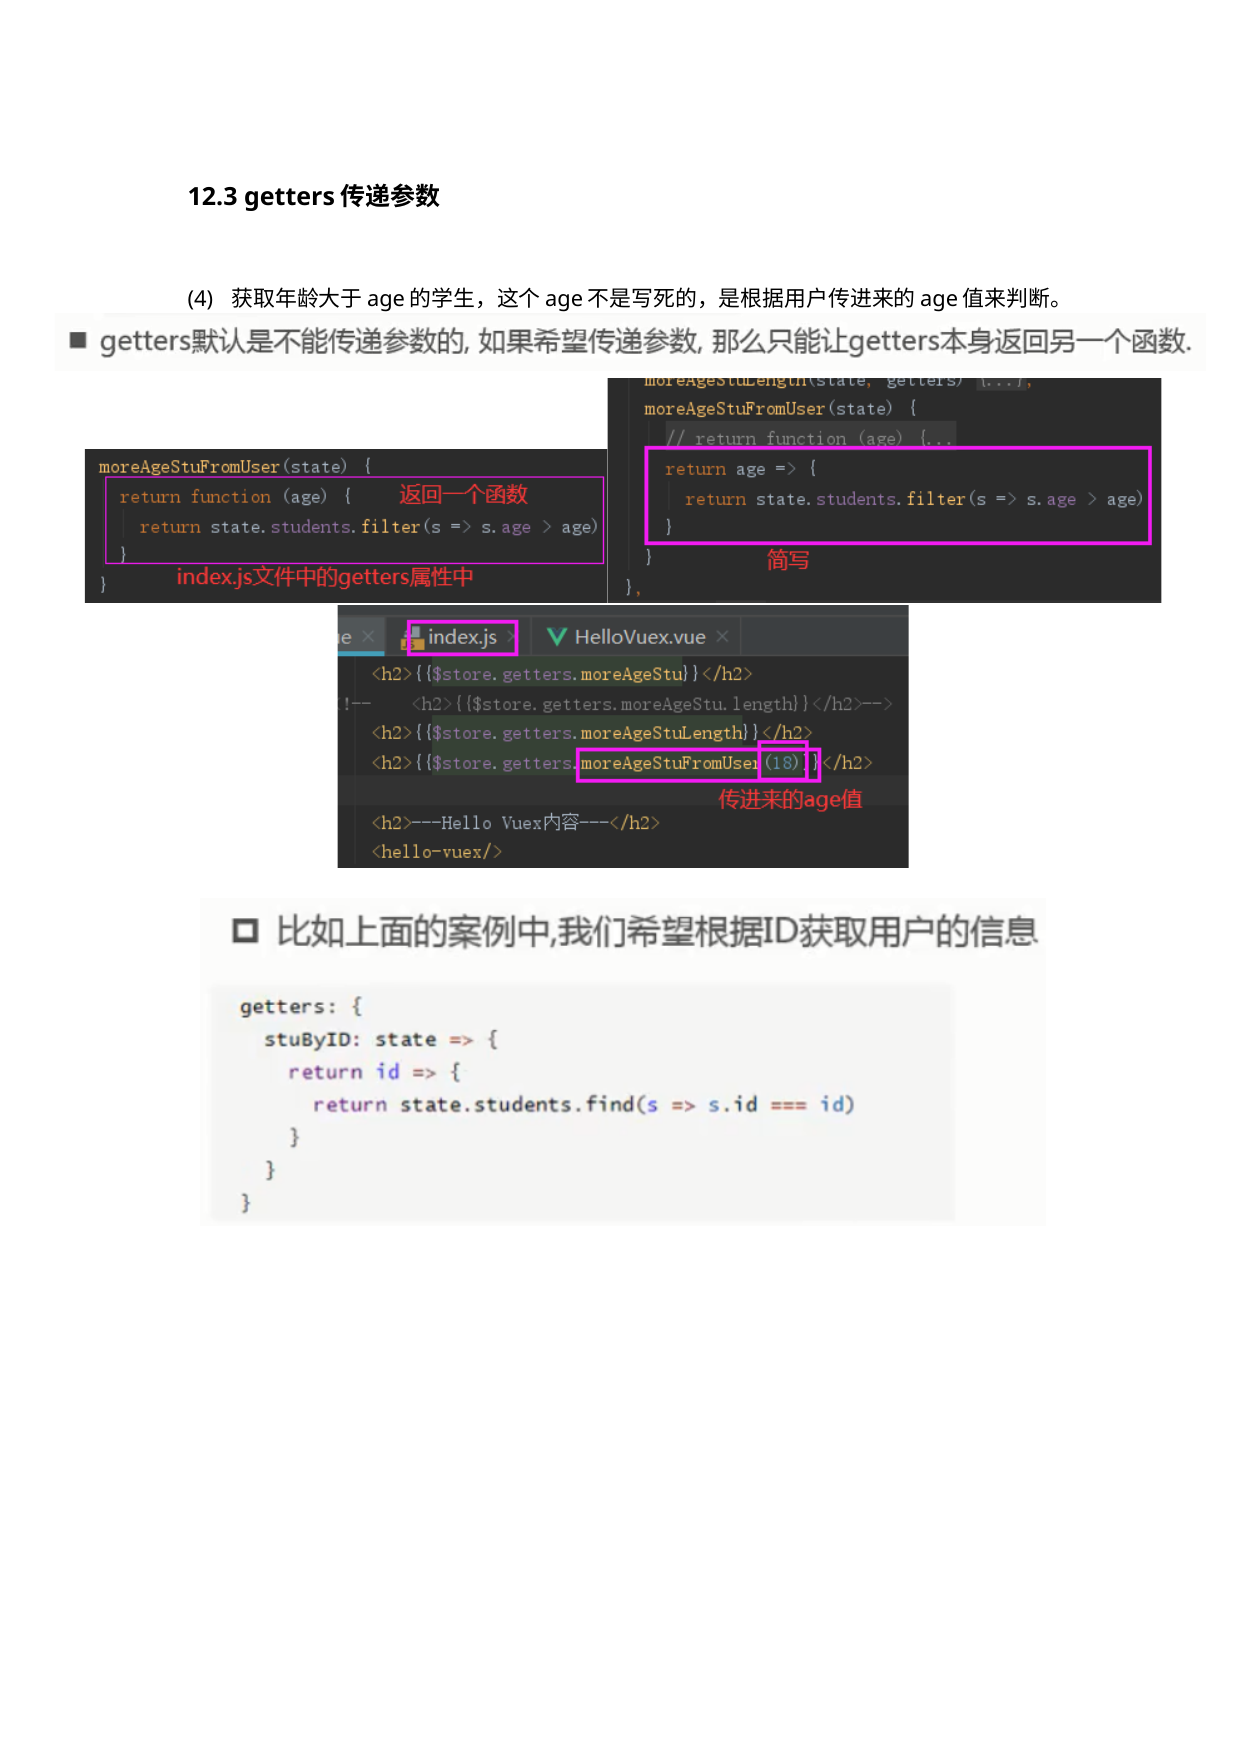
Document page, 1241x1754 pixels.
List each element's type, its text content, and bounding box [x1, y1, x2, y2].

list 获取年龄大于age的学生，这个age不是写死的，是根据用户传进来的age值来判断。 [187, 281, 1236, 313]
picture [54, 313, 1207, 371]
picture [84, 378, 1162, 603]
subtitle 12.3 getters传递参数 [187, 162, 1053, 227]
picture [337, 605, 909, 868]
picture [200, 898, 1047, 1226]
